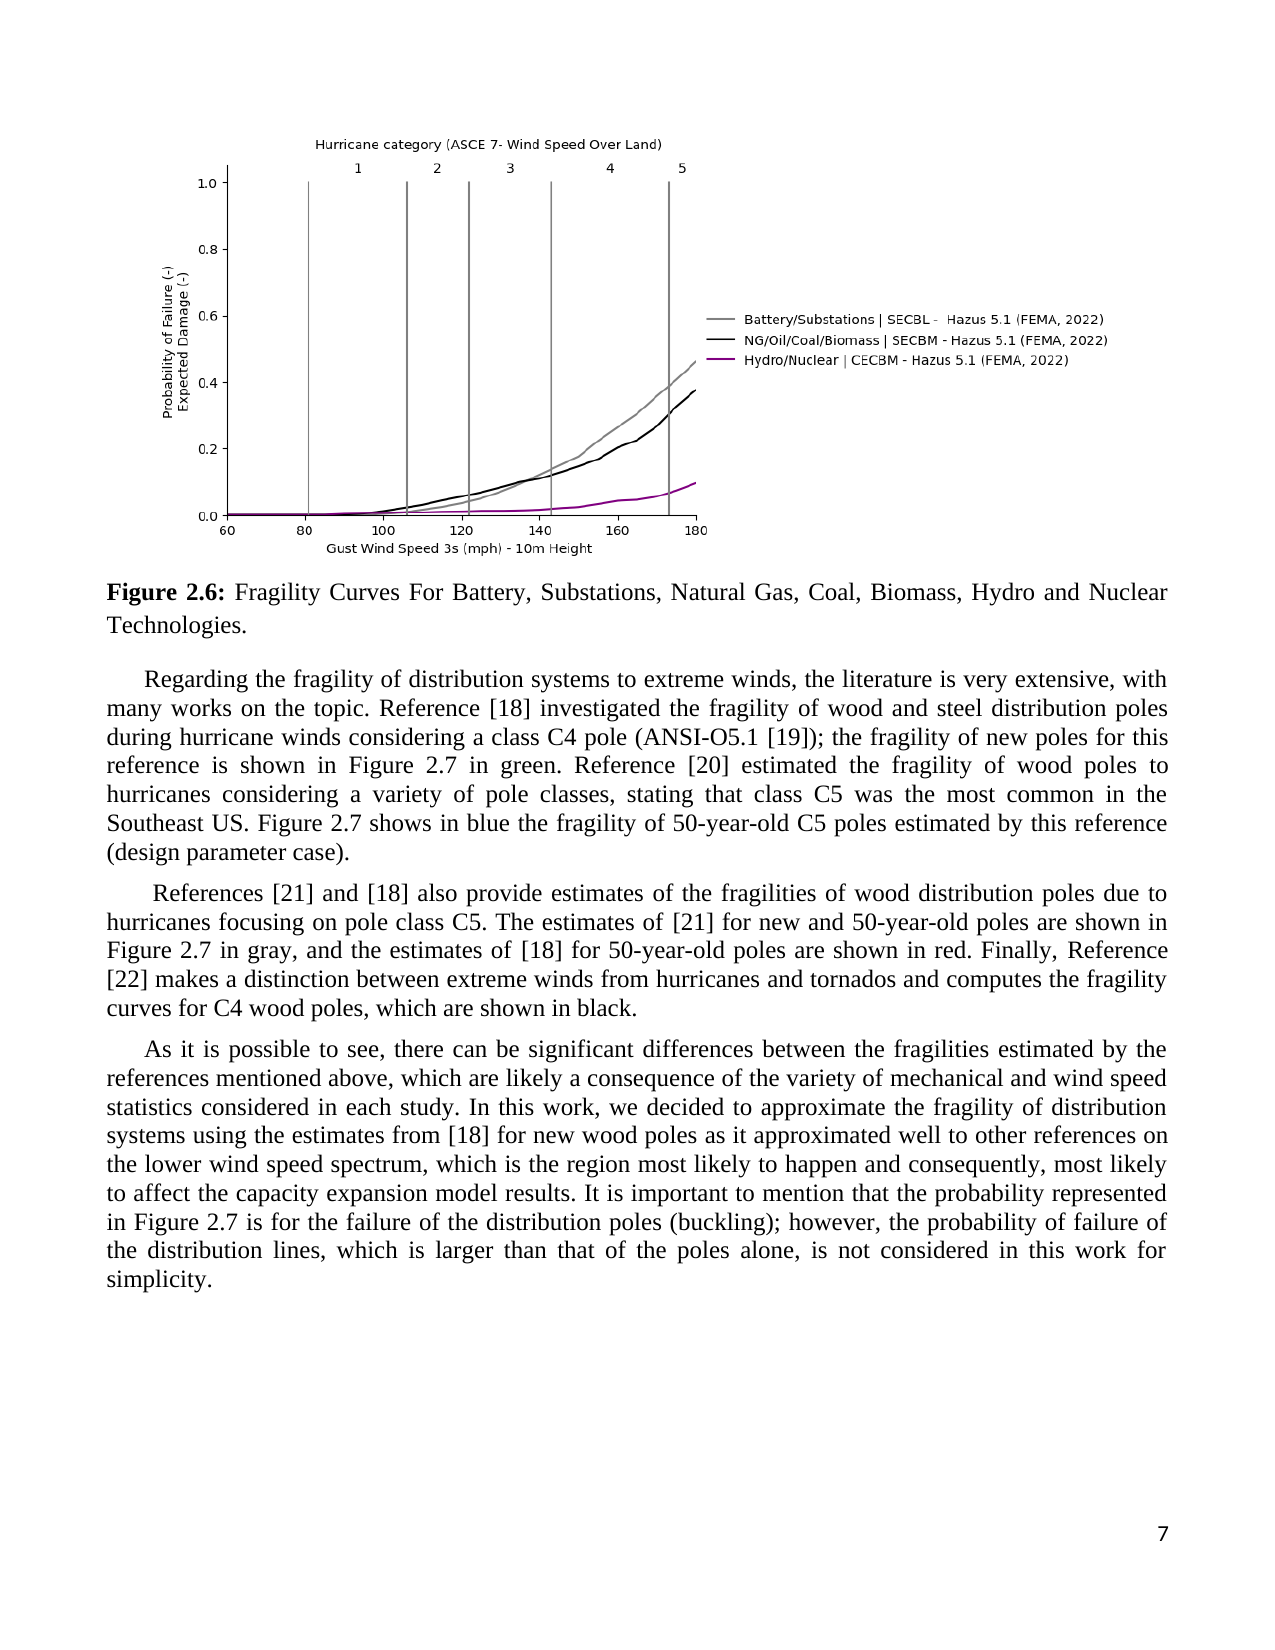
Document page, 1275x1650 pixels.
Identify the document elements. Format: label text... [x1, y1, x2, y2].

text Regarding the fragility of distribution systems to extreme winds, the literature is very extensive, with many works on the topic. Reference investigated the fragility of wood and steel distribution poles during hurricane winds considering a class C4 pole (ANSI-O5.1 ); the fragility of new poles for this reference is shown in Figure 2.7 in green. Reference estimated the fragility of wood poles to hurricanes considering a variety of pole classes, stating that class C5 was the most common in the Southeast US. Figure 2.7 shows in blue the fragility of 50-year-old C5 poles estimated by this reference (design parameter case). [106, 664, 1169, 866]
text Figure 2.6: Fragility Curves For Battery, Substations, Natural Gas, Coal, Biomass, Hydro and Nuclear Technologies. [106, 577, 1169, 639]
text As it is possible to see, there can be significant differences between the fragilities estimated by the references mentioned above, which are likely a consequence of the variety of mechanical and wind speed statistics considered in each study. In this work, we decided to approximate the fragility of distribution systems using the estimates from for new wood poles as it approximated well to other references on the lower wind speed spectrum, which is the region most likely to happen and consequently, most likely to affect the capacity expansion model results. It is important to mention that the probability represented in Figure 2.7 is for the failure of the distribution poles (buckling); however, the probability of failure of the distribution lines, which is larger than that of the poles alone, is not considered in this work for simplicity. [106, 1034, 1169, 1293]
picture [153, 130, 1122, 565]
text References and also provide estimates of the fragilities of wood distribution poles due to hurricanes focusing on pole class C5. The estimates of for new and 50-year-old poles are shown in Figure 2.7 in gray, and the estimates of for 50-year-old poles are shown in red. Finally, Reference makes a distinction between extreme winds from hurricanes and tornados and computes the fragility curves for C4 wood poles, which are shown in black. [106, 878, 1169, 1022]
